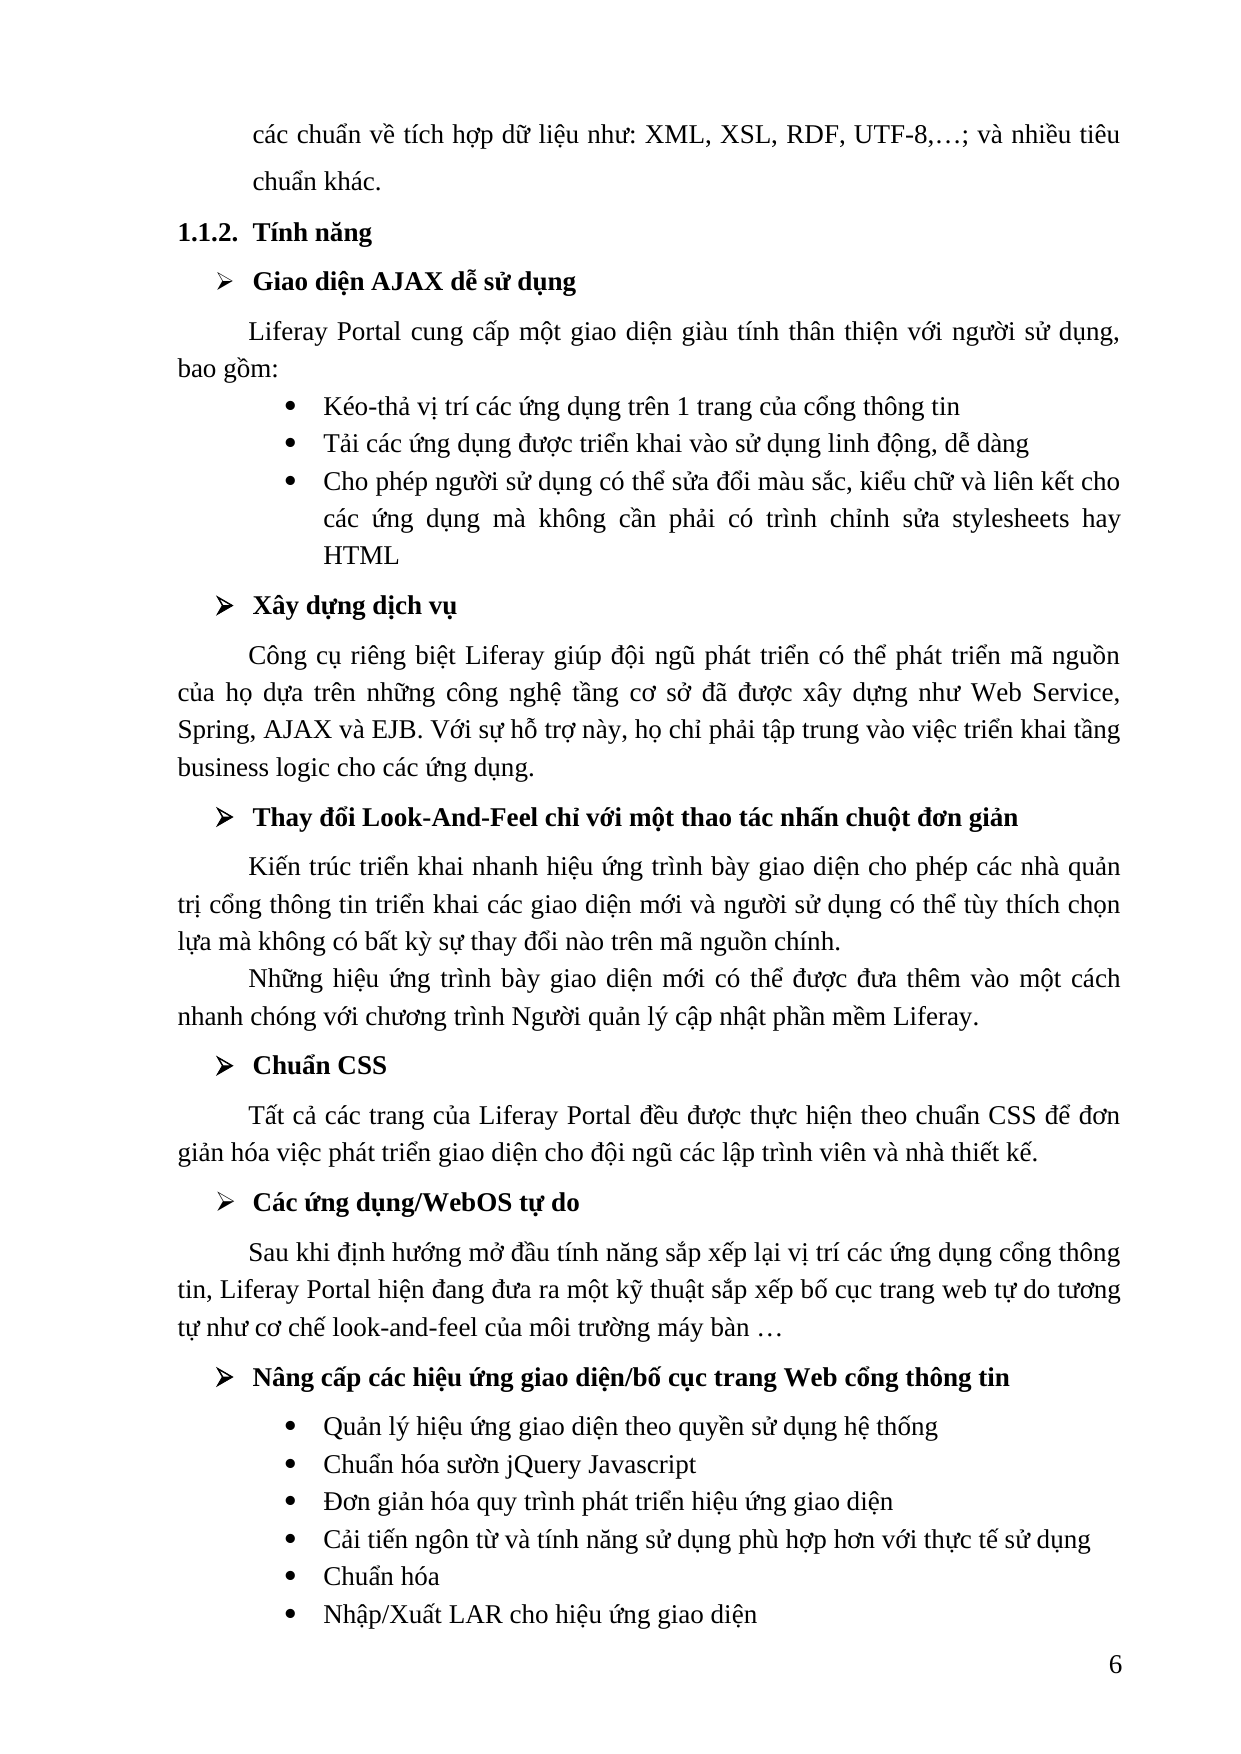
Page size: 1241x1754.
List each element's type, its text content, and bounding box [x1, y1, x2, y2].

list Chuẩn hóa [286, 1561, 1122, 1592]
list Cho phép người sử dụng có thể sửa đổi màu sắc, kiểu chữ và liên kết cho các ứng dụng mà không cần phải có trình chỉnh sửa stylesheets hay HTML [286, 465, 1122, 571]
list Kéo-thả vị trí các ứng dụng trên 1 trang của cổng thông tin [286, 390, 1122, 421]
list Cải tiến ngôn từ và tính năng sử dụng phù hợp hơn với thực tế sử dụng [286, 1523, 1122, 1554]
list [215, 118, 1122, 196]
text Công cụ riêng biệt Liferay giúp đội ngũ phát triển có thể phát triển mã nguồn của họ dựa trên những công nghệ tầng cơ sở đã được xây dựng như Web Service, Spring, AJAX và EJB. Với sự hỗ trợ này, họ chỉ phải tập trung vào việc triển khai tầng business logic cho các ứng dụng. [177, 639, 1122, 782]
list Quản lý hiệu ứng giao diện theo quyền sử dụng hệ thống [286, 1411, 1122, 1442]
subtitle Tính năng [177, 216, 1122, 247]
subtitle Xây dựng dịch vụ [215, 589, 1122, 620]
subtitle Giao diện AJAX dễ sử dụng [215, 265, 1122, 297]
text Tất cả các trang của Liferay Portal đều được thực hiện theo chuẩn CSS để đơn giản hóa việc phát triển giao diện cho đội ngũ các lập trình viên và nhà thiết kế. [177, 1099, 1122, 1168]
list Đơn giản hóa quy trình phát triển hiệu ứng giao diện [286, 1486, 1122, 1517]
list Tải các ứng dụng được triển khai vào sử dụng linh động, dễ dàng [286, 427, 1122, 458]
text Sau khi định hướng mở đầu tính năng sắp xếp lại vị trí các ứng dụng cổng thông tin, Liferay Portal hiện đang đưa ra một kỹ thuật sắp xếp bố cục trang web tự do tương tự như cơ chế look-and-feel của môi trường máy bàn … [177, 1236, 1122, 1342]
text Liferay Portal cung cấp một giao diện giàu tính thân thiện với người sử dụng, bao gồm: [177, 315, 1122, 384]
list Nhập/Xuất LAR cho hiệu ứng giao diện [286, 1598, 1122, 1629]
text Những hiệu ứng trình bày giao diện mới có thể được đưa thêm vào một cách nhanh chóng với chương trình Người quản lý cập nhật phần mềm Liferay. [177, 962, 1122, 1031]
subtitle Nâng cấp các hiệu ứng giao diện/bố cục trang Web cổng thông tin [215, 1361, 1122, 1392]
subtitle Chuẩn CSS [215, 1049, 1122, 1081]
subtitle Các ứng dụng/WebOS tự do [215, 1186, 1122, 1218]
text Kiến trúc triển khai nhanh hiệu ứng trình bày giao diện cho phép các nhà quản trị cổng thông tin triển khai các giao diện mới và người sử dụng có thể tùy thích chọn lựa mà không có bất kỳ sự thay đổi nào trên mã nguồn chính. [177, 851, 1122, 956]
subtitle Thay đổi Look-And-Feel chỉ với một thao tác nhấn chuột đơn giản [215, 801, 1122, 832]
list Chuẩn hóa sườn jQuery Javascript [286, 1448, 1122, 1479]
